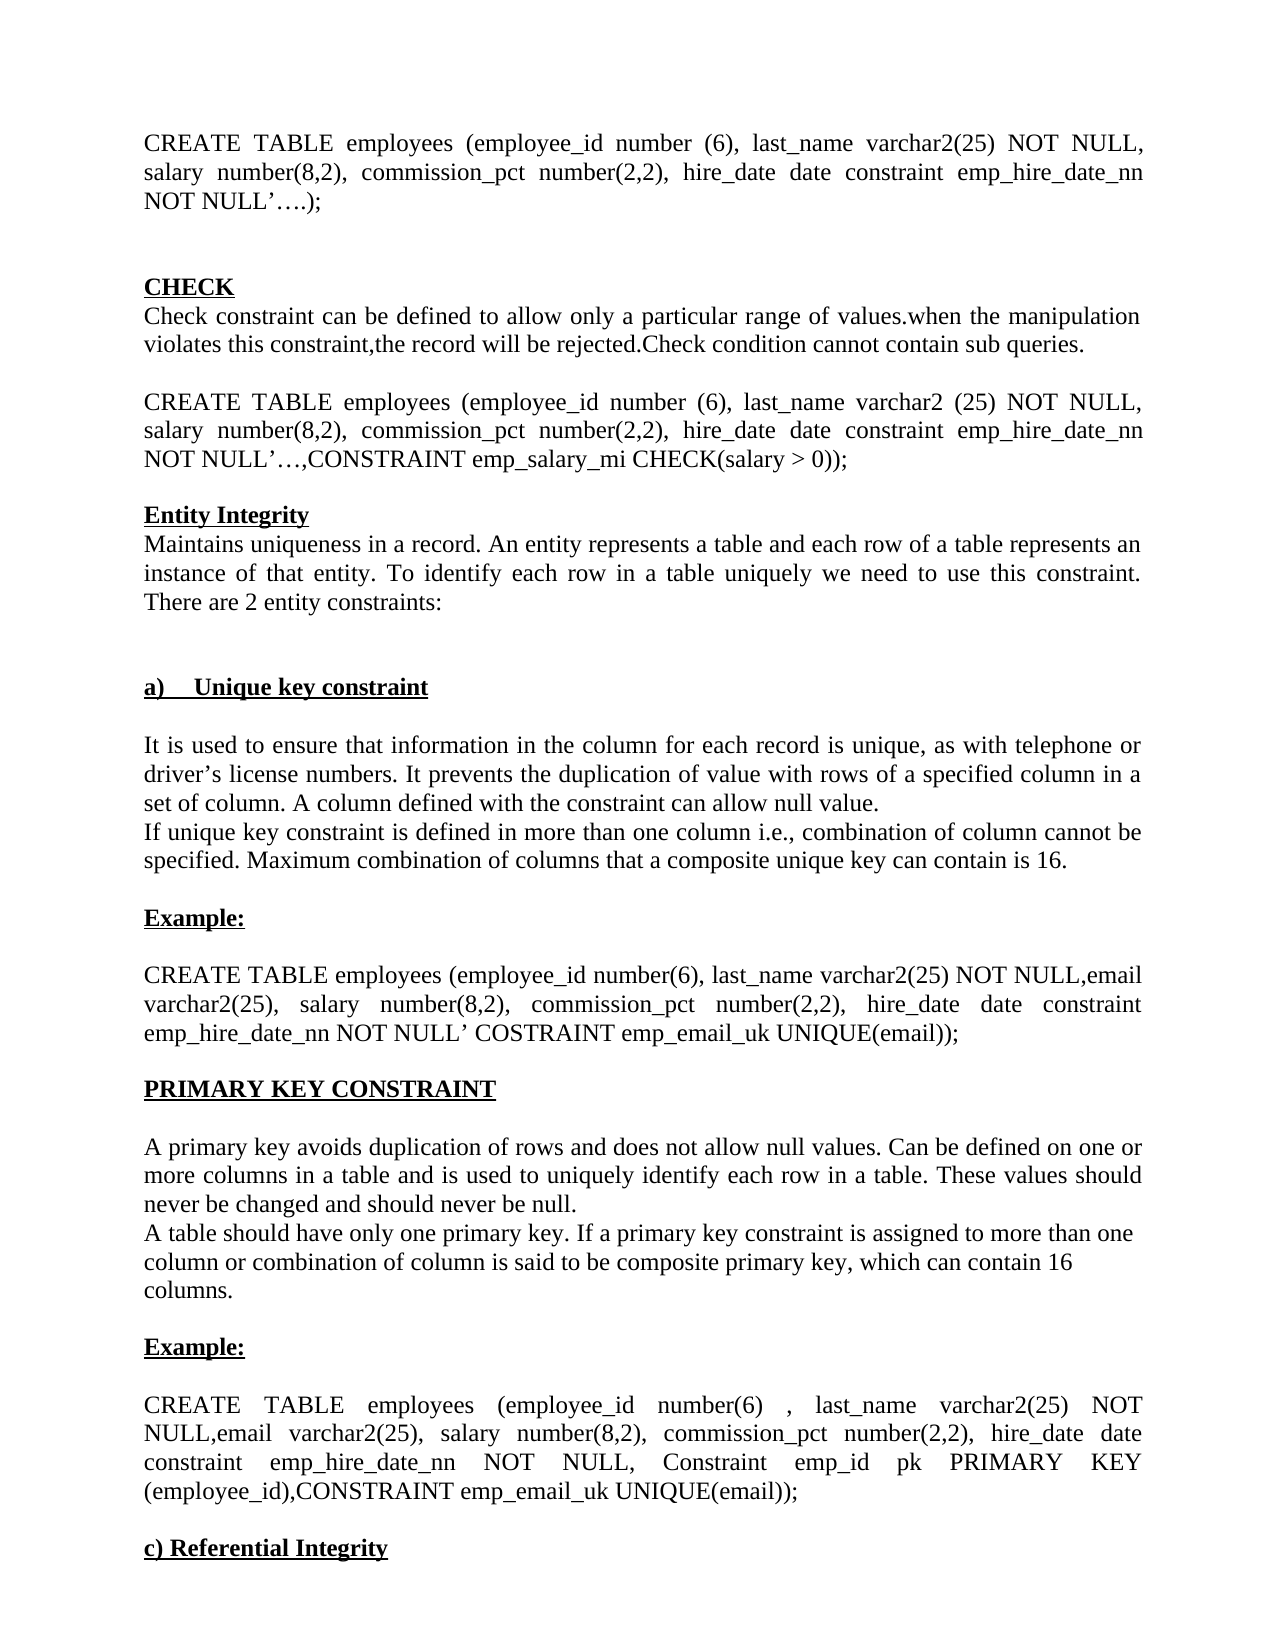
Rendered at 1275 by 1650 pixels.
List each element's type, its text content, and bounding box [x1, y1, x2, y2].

text A primary key avoids duplication of rows and does not allow null values. Can be defined on one or more columns in a table and is used to uniquely identify each row in a table. These values should never be changed and should never be null. [144, 1132, 1143, 1218]
text CREATE TABLE employees (employee_id number(6) , last_name varchar2(25) NOT NULL,email varchar2(25), salary number(8,2), commission_pct number(2,2), hire_date date constraint emp_hire_date_nn NOT NULL, Constraint emp_id pk PRIMARY KEY (employee_id),CONSTRAINT emp_email_uk UNIQUE(email)); [144, 1390, 1143, 1505]
text CREATE TABLE employees (employee_id number (6), last_name varchar2(25) NOT NULL, salary number(8,2), commission_pct number(2,2), hire_date date constraint emp_hire_date_nn NOT NULL’….); [144, 128, 1144, 214]
text A table should have only one primary key. If a primary key constraint is assigned to more than one column or combination of column is said to be composite primary key, which can contain 16 columns. [144, 1218, 1138, 1304]
subtitle Example: [144, 903, 1275, 932]
text Check constraint can be defined to allow only a particular range of values.when the manipulation violates this constraint,the record will be rejected.Check condition cannot contain sub queries. [144, 301, 1142, 358]
text Maintains uniqueness in a record. An entity represents a table and each row of a table represents an instance of that entity. To identify each row in a table uniquely we need to use this constraint. There are 2 entity constraints: [144, 529, 1141, 616]
text If unique key constraint is defined in more than one column i.e., combination of column cannot be specified. Maximum combination of columns that a composite unique key can contain is 16. [144, 817, 1143, 874]
subtitle CHECK [144, 272, 1275, 301]
subtitle c) Referential Integrity [144, 1533, 1275, 1562]
text CREATE TABLE employees (employee_id number (6), last_name varchar2 (25) NOT NULL, salary number(8,2), commission_pct number(2,2), hire_date date constraint emp_hire_date_nn NOT NULL’…,CONSTRAINT emp_salary_mi CHECK(salary > 0)); [144, 387, 1143, 473]
text CREATE TABLE employees (employee_id number(6), last_name varchar2(25) NOT NULL,email varchar2(25), salary number(8,2), commission_pct number(2,2), hire_date date constraint emp_hire_date_nn NOT NULL’ COSTRAINT emp_email_uk UNIQUE(email)); [144, 960, 1142, 1046]
subtitle Unique key constraint [144, 672, 1275, 701]
text It is used to ensure that information in the column for each record is unique, as with telephone or driver’s license numbers. It prevents the duplication of value with rows of a specified column in a set of column. A column defined with the constraint can allow null value. [144, 730, 1143, 817]
subtitle Entity Integrity [144, 501, 1275, 529]
subtitle PRIMARY KEY CONSTRAINT [144, 1074, 1275, 1103]
subtitle Example: [144, 1332, 1275, 1361]
